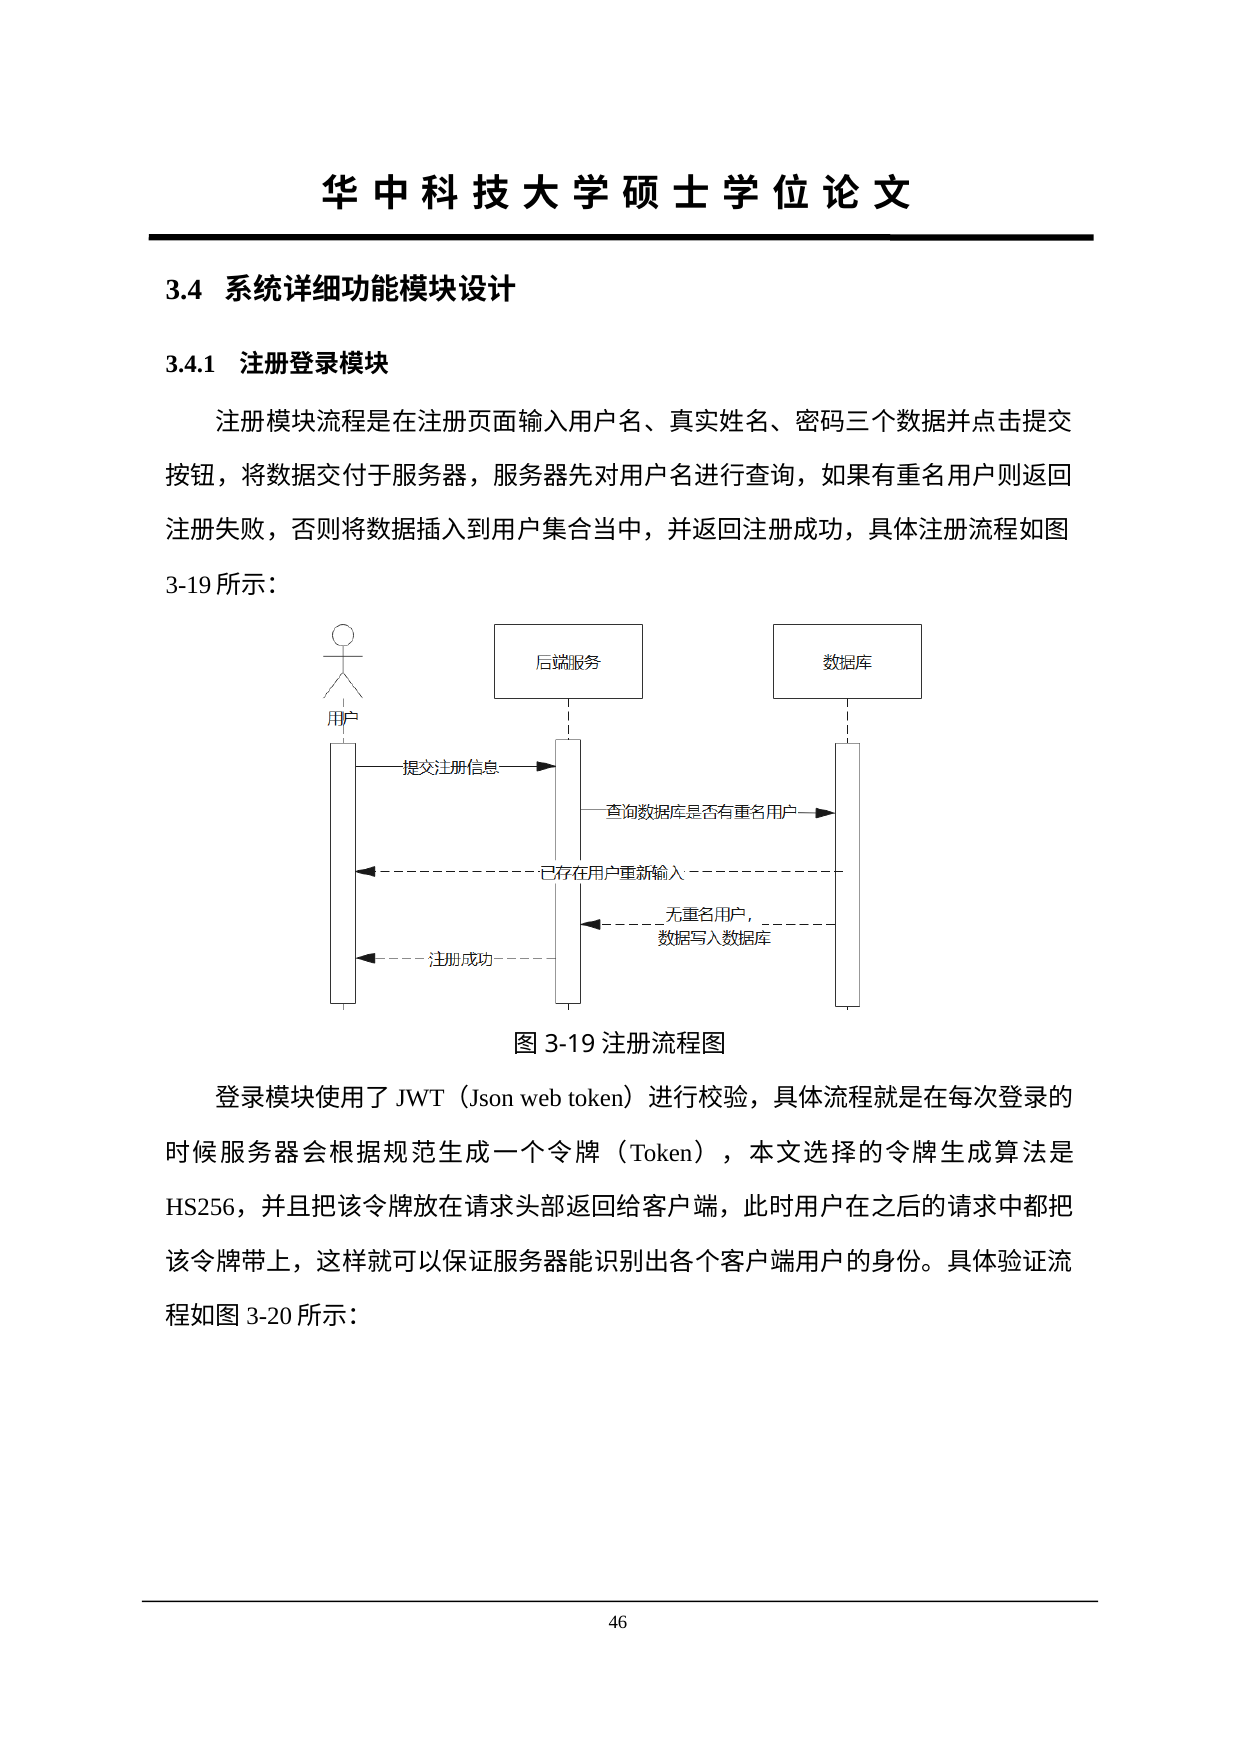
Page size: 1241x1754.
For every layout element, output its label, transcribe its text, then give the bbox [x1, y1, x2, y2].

subtitle 注册登录模块 [165, 344, 1075, 380]
picture [316, 618, 924, 1010]
subtitle 系统详细功能模块设计 [165, 266, 1075, 308]
